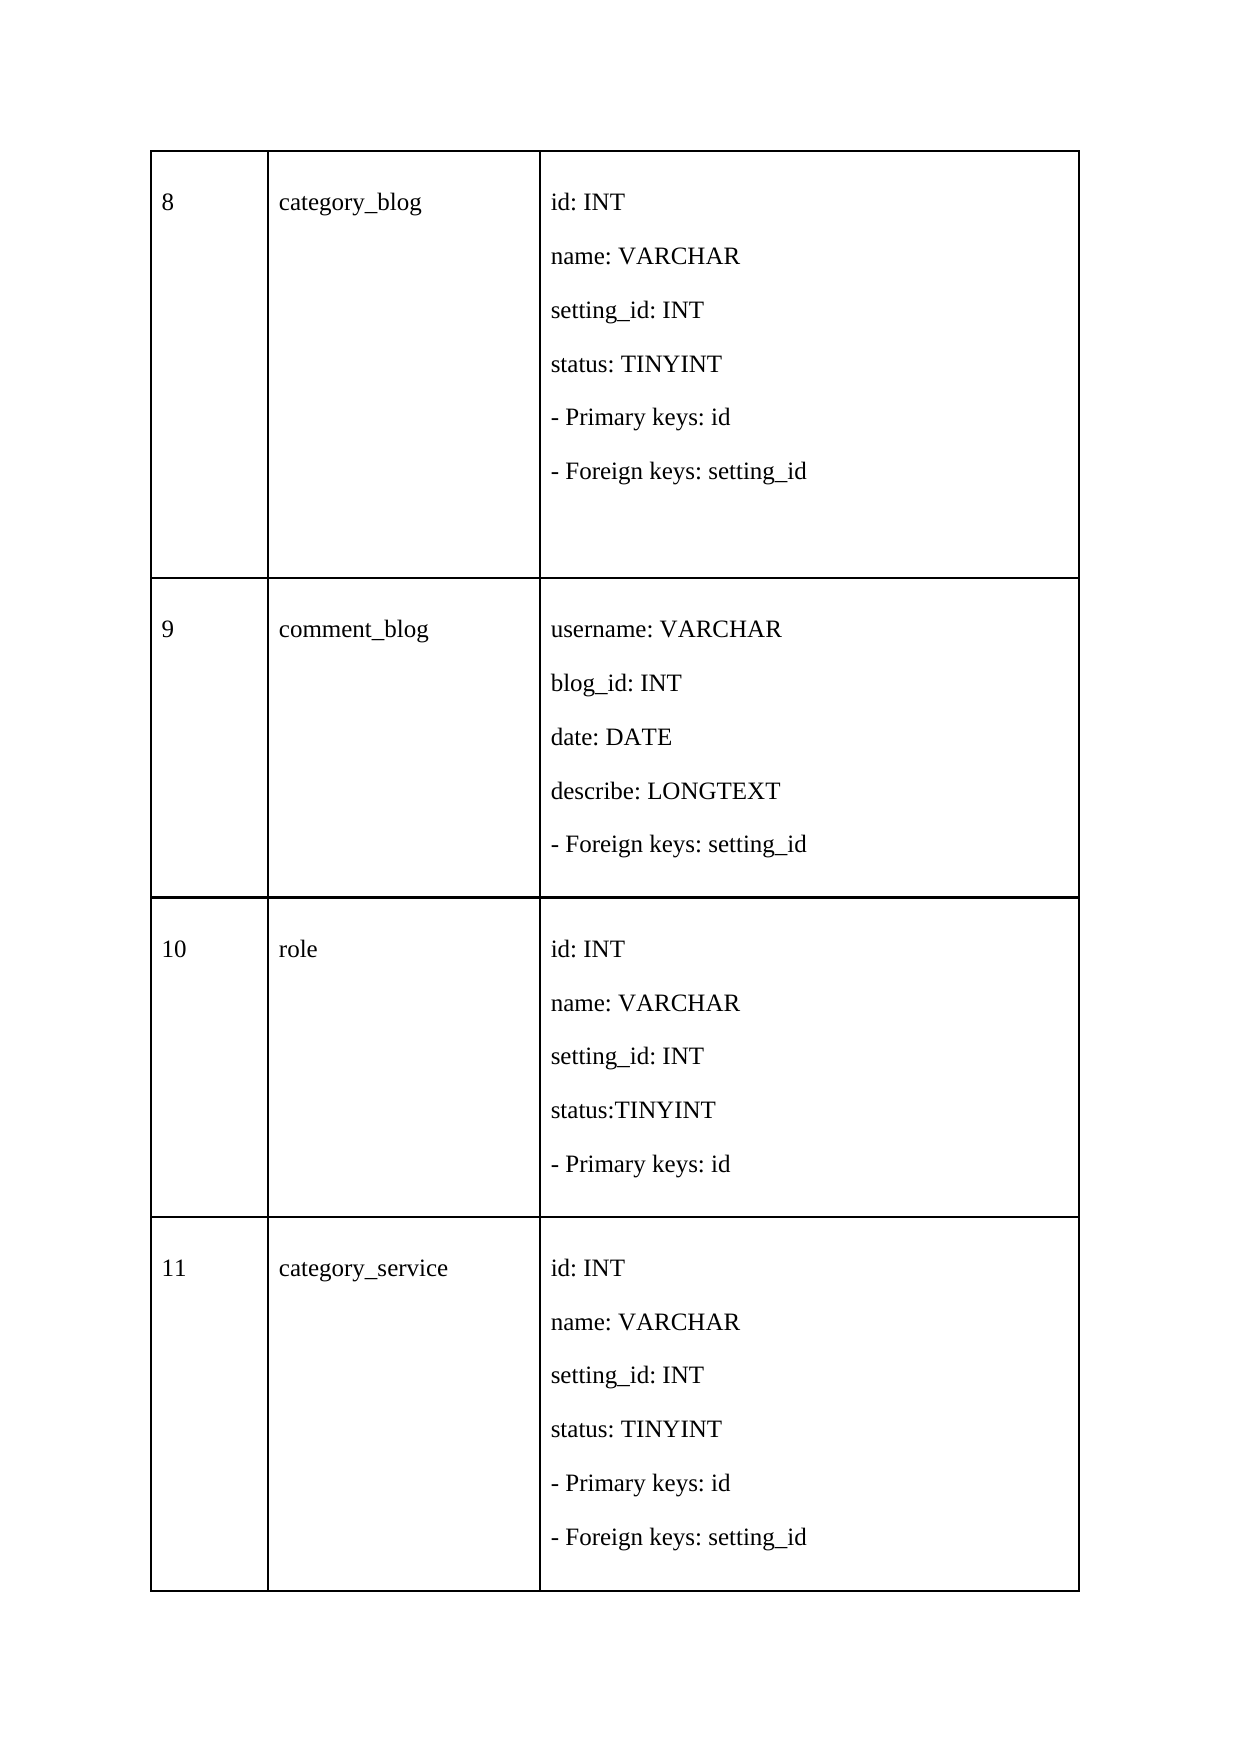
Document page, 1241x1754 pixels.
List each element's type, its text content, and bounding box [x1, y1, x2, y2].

table_cell id: INT name: VARCHAR setting_id: INT status:TINYINT - Primary keys: id [541, 899, 1078, 1216]
table_cell id: INT name: VARCHAR setting_id: INT status: TINYINT - Primary keys: id - Foreign keys: setting_id [541, 152, 1078, 577]
table_cell role [269, 899, 539, 1216]
table_cell 11 [152, 1218, 267, 1589]
table_cell category_service [269, 1218, 539, 1589]
table_cell 8 [152, 152, 267, 577]
table_cell comment_blog [269, 579, 539, 896]
table_cell username: VARCHAR blog_id: INT date: DATE describe: LONGTEXT - Foreign keys: setting_id [541, 579, 1078, 896]
table_cell id: INT name: VARCHAR setting_id: INT status: TINYINT - Primary keys: id - Foreign keys: setting_id [541, 1218, 1078, 1589]
table_cell category_blog [269, 152, 539, 577]
table_cell 9 [152, 579, 267, 896]
table_cell 10 [152, 899, 267, 1216]
